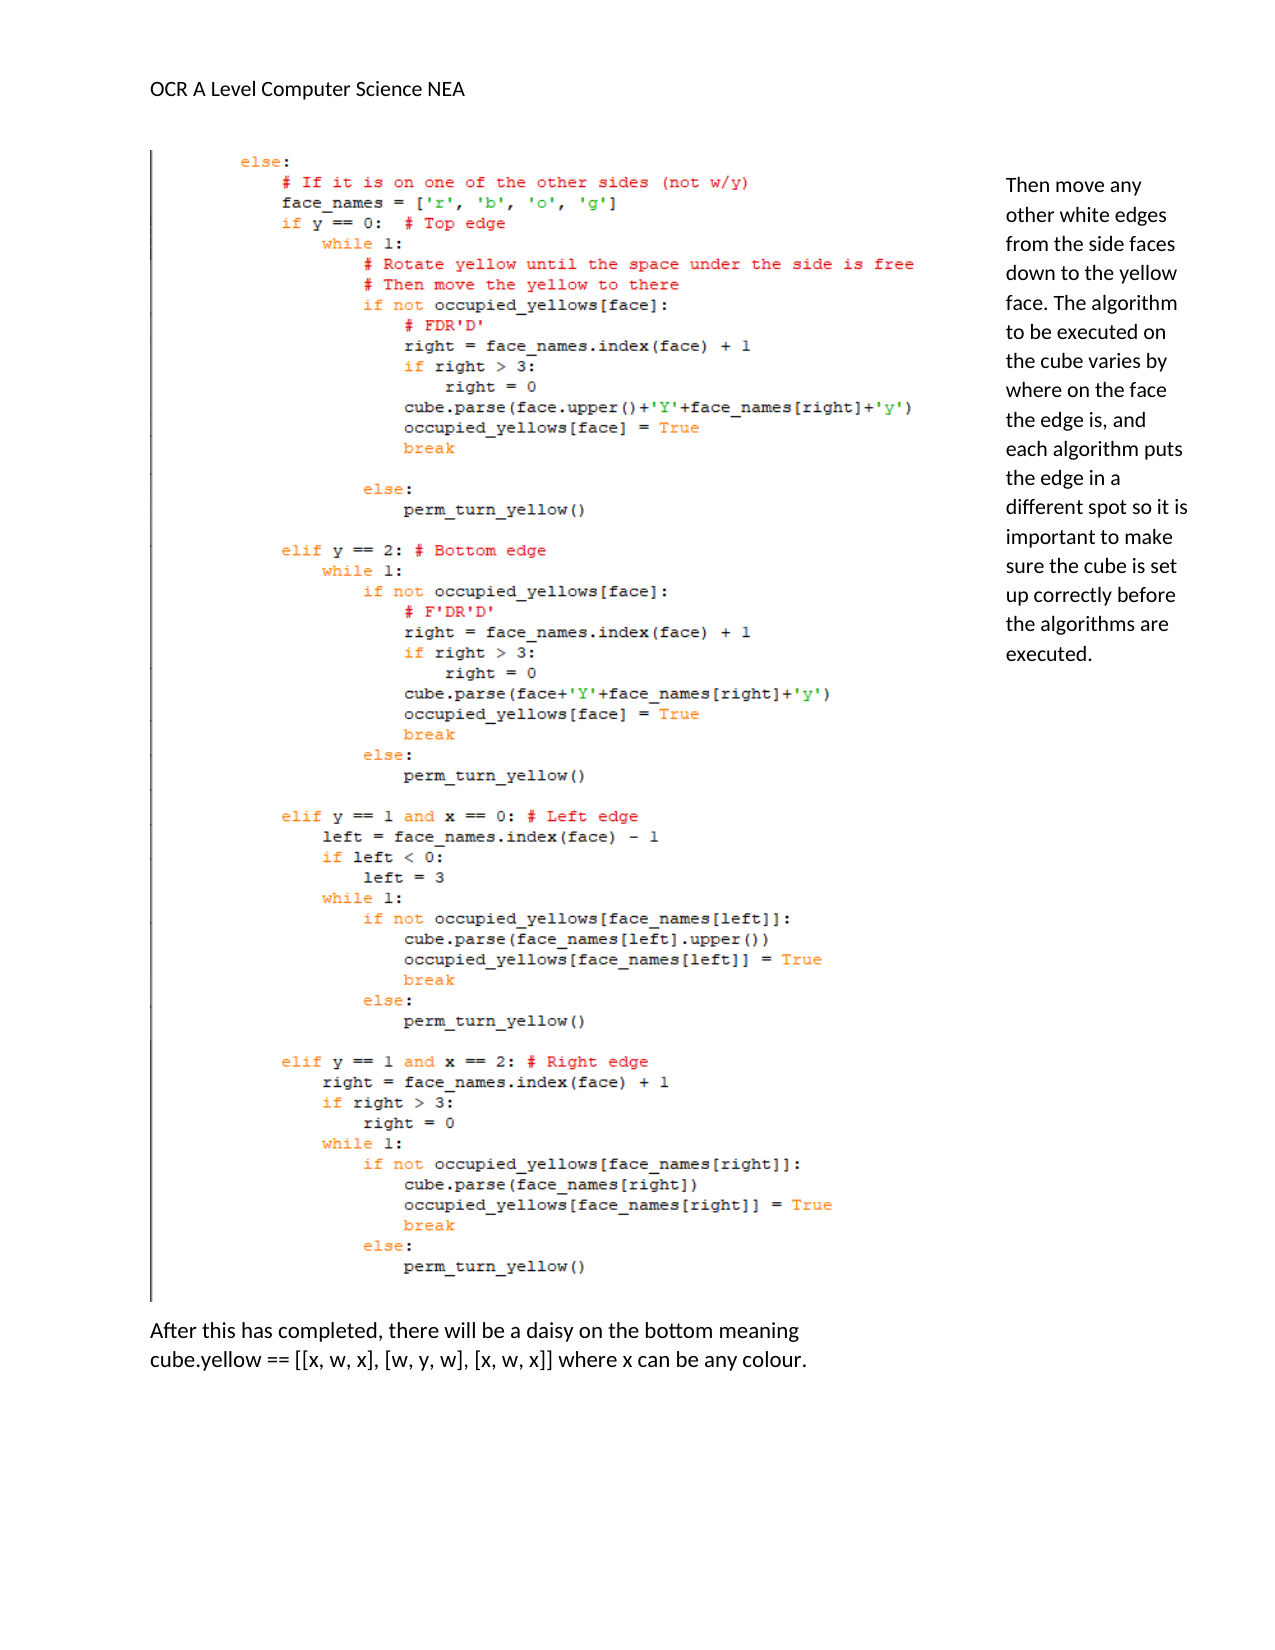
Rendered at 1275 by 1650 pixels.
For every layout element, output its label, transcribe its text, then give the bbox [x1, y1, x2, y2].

text After this has completed, there will be a daisy on the bottom meaning [150, 1317, 1125, 1345]
picture [150, 150, 999, 1302]
text cube.yellow == [[x, w, x], [w, y, w], [x, w, x]] where x can be any colour. [150, 1345, 1125, 1373]
